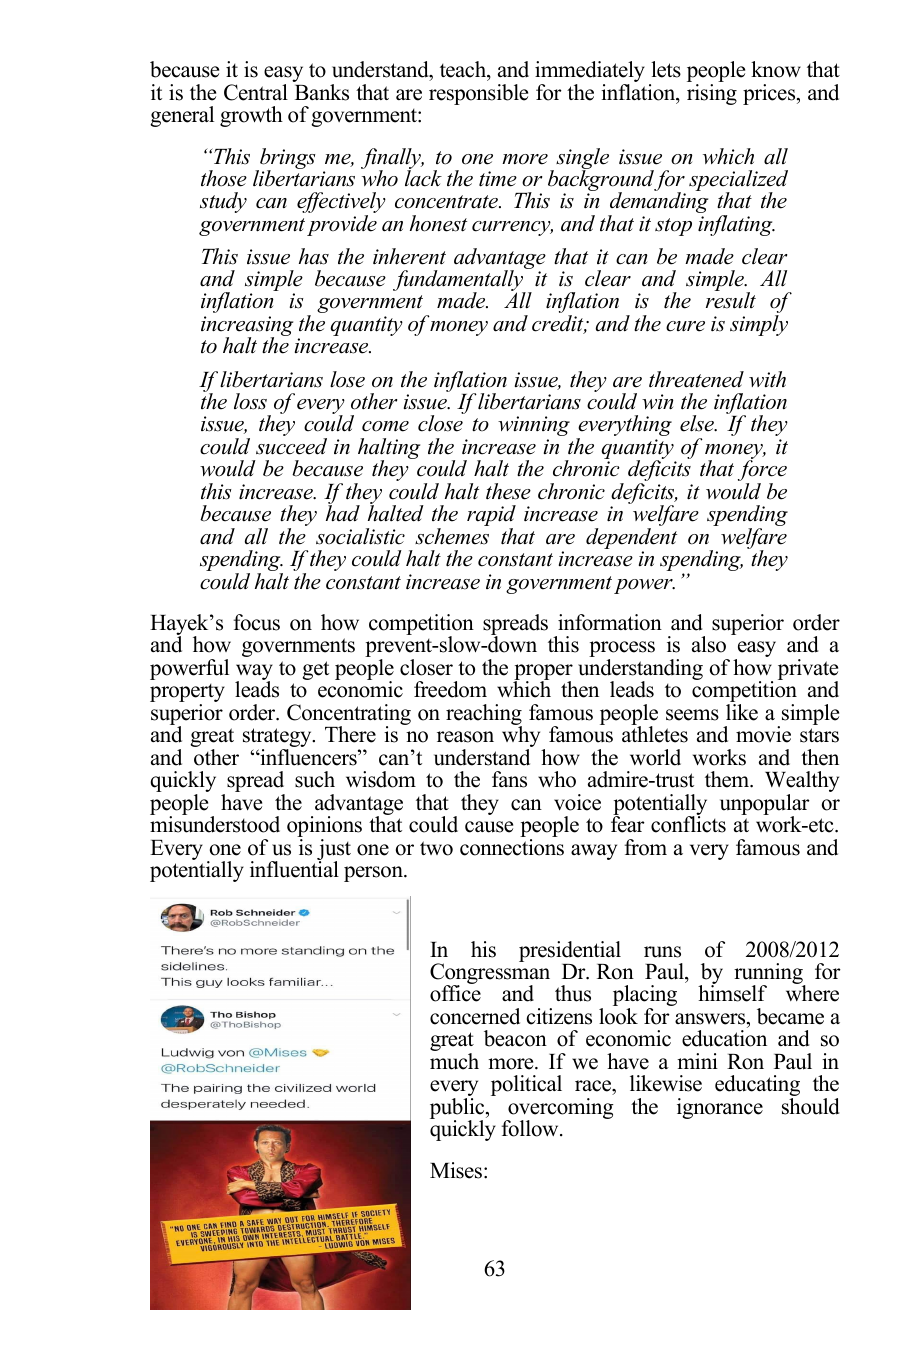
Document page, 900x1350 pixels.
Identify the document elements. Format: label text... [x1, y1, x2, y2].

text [150, 60, 840, 127]
text This issue has the inherent advantage that it can be made clear and simple because fundamentally it is clear and simple. All inflation is government made. All inflation is the result of increasing the quantity of money and credit; and the cure is simply to halt the increase. [200, 246, 790, 359]
text “This brings me, finally, to one more single issue on which all those libertarians who lack the time or background for specialized study can effectively concentrate. This is in demanding that the government provide an honest currency, and that it stop inflating. [200, 146, 790, 236]
text If libertarians lose on the inflation issue, they are threatened with the loss of every other issue. If libertarians could win the inflation issue, they could come close to winning everything else. If they could succeed in halting the increase in the quantity of money, it would be because they could halt the chronic deficits that force this increase. If they could halt these chronic deficits, it would be because they had halted the rapid increase in welfare spending and all the socialistic schemes that are dependent on welfare spending. If they could halt the constant increase in spending, they could halt the constant increase in government power.” [200, 369, 790, 594]
text Mises: [411, 1160, 840, 1183]
picture [150, 896, 411, 1310]
text In his presidential runs of 2008/2012 Congressman Dr. Ron Paul, by running for office and thus placing himself where concerned citizens look for answers, became a great beacon of economic education and so much more. If we have a mini Ron Paul in every political race, likewise educating the public, overcoming the ignorance should quickly follow. [411, 939, 840, 1142]
text Hayek’s focus on how competition spreads information and superior order and how governments prevent-slow-down this process is also easy and a powerful way to get people closer to the proper understanding of how private property leads to economic freedom which then leads to competition and superior order. Concentrating on reaching famous people seems like a simple and great strategy. There is no reason why famous athletes and movie stars and other “influencers” can’t understand how the world works and then quickly spread such wisdom to the fans who admire-trust them. Wealthy people have the advantage that they can voice potentially unpopular or misunderstood opinions that could cause people to fear conflicts at work-etc. Every one of us is just one or two connections away from a very famous and potentially influential person. [150, 613, 840, 883]
